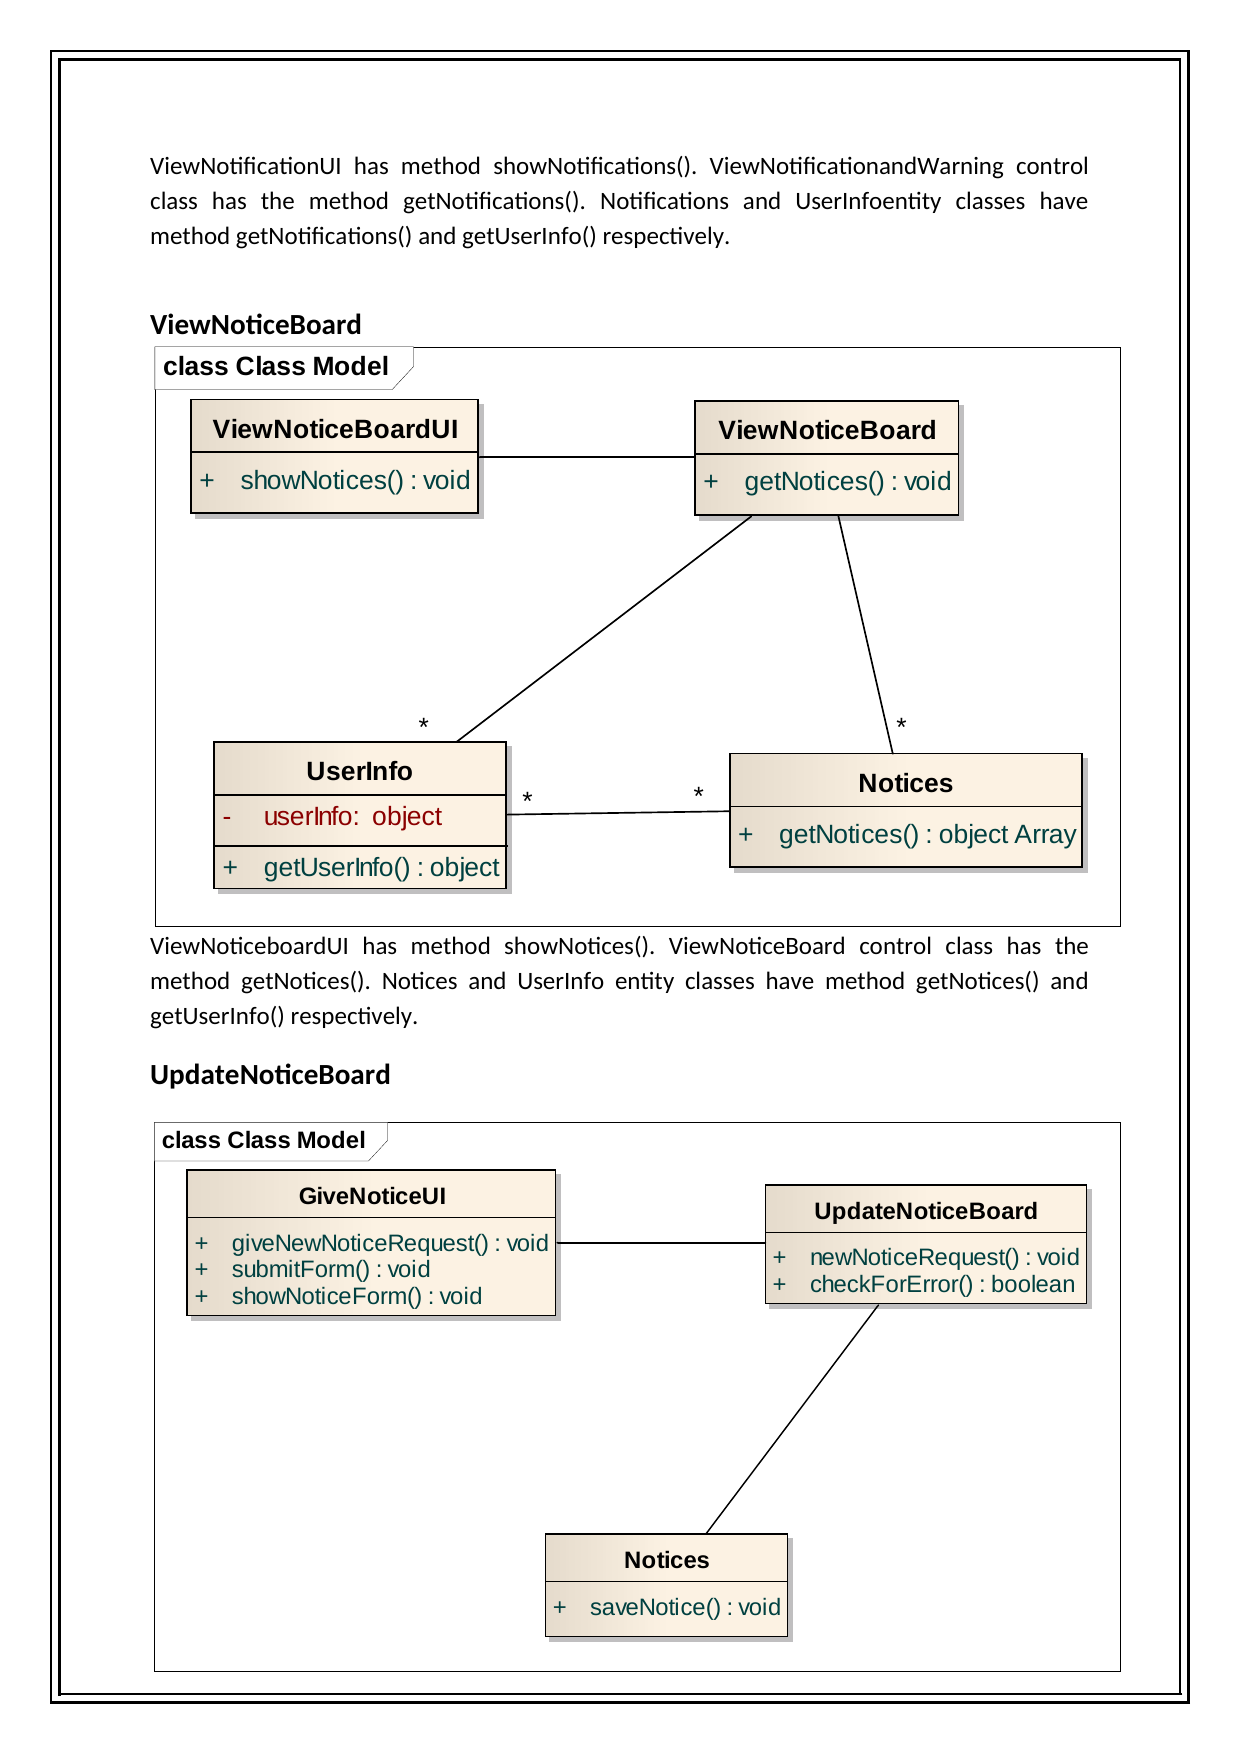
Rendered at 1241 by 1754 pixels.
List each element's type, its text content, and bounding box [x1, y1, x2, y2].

text ViewNoticeboardUI has method showNotices(). ViewNoticeBoard control class has the method getNotices(). Notices and UserInfo entity classes have method getNotices() and getUserInfo() respectively. [150, 930, 1090, 1031]
text UpdateNoticeBoard [150, 1056, 1090, 1092]
text ViewNotificationUI has method showNotifications(). ViewNotificationandWarning control class has the method getNotifications(). Notifications and UserInfoentity classes have method getNotifications() and getUserInfo() respectively. [150, 150, 1090, 251]
text ViewNoticeBoard [150, 306, 1090, 342]
